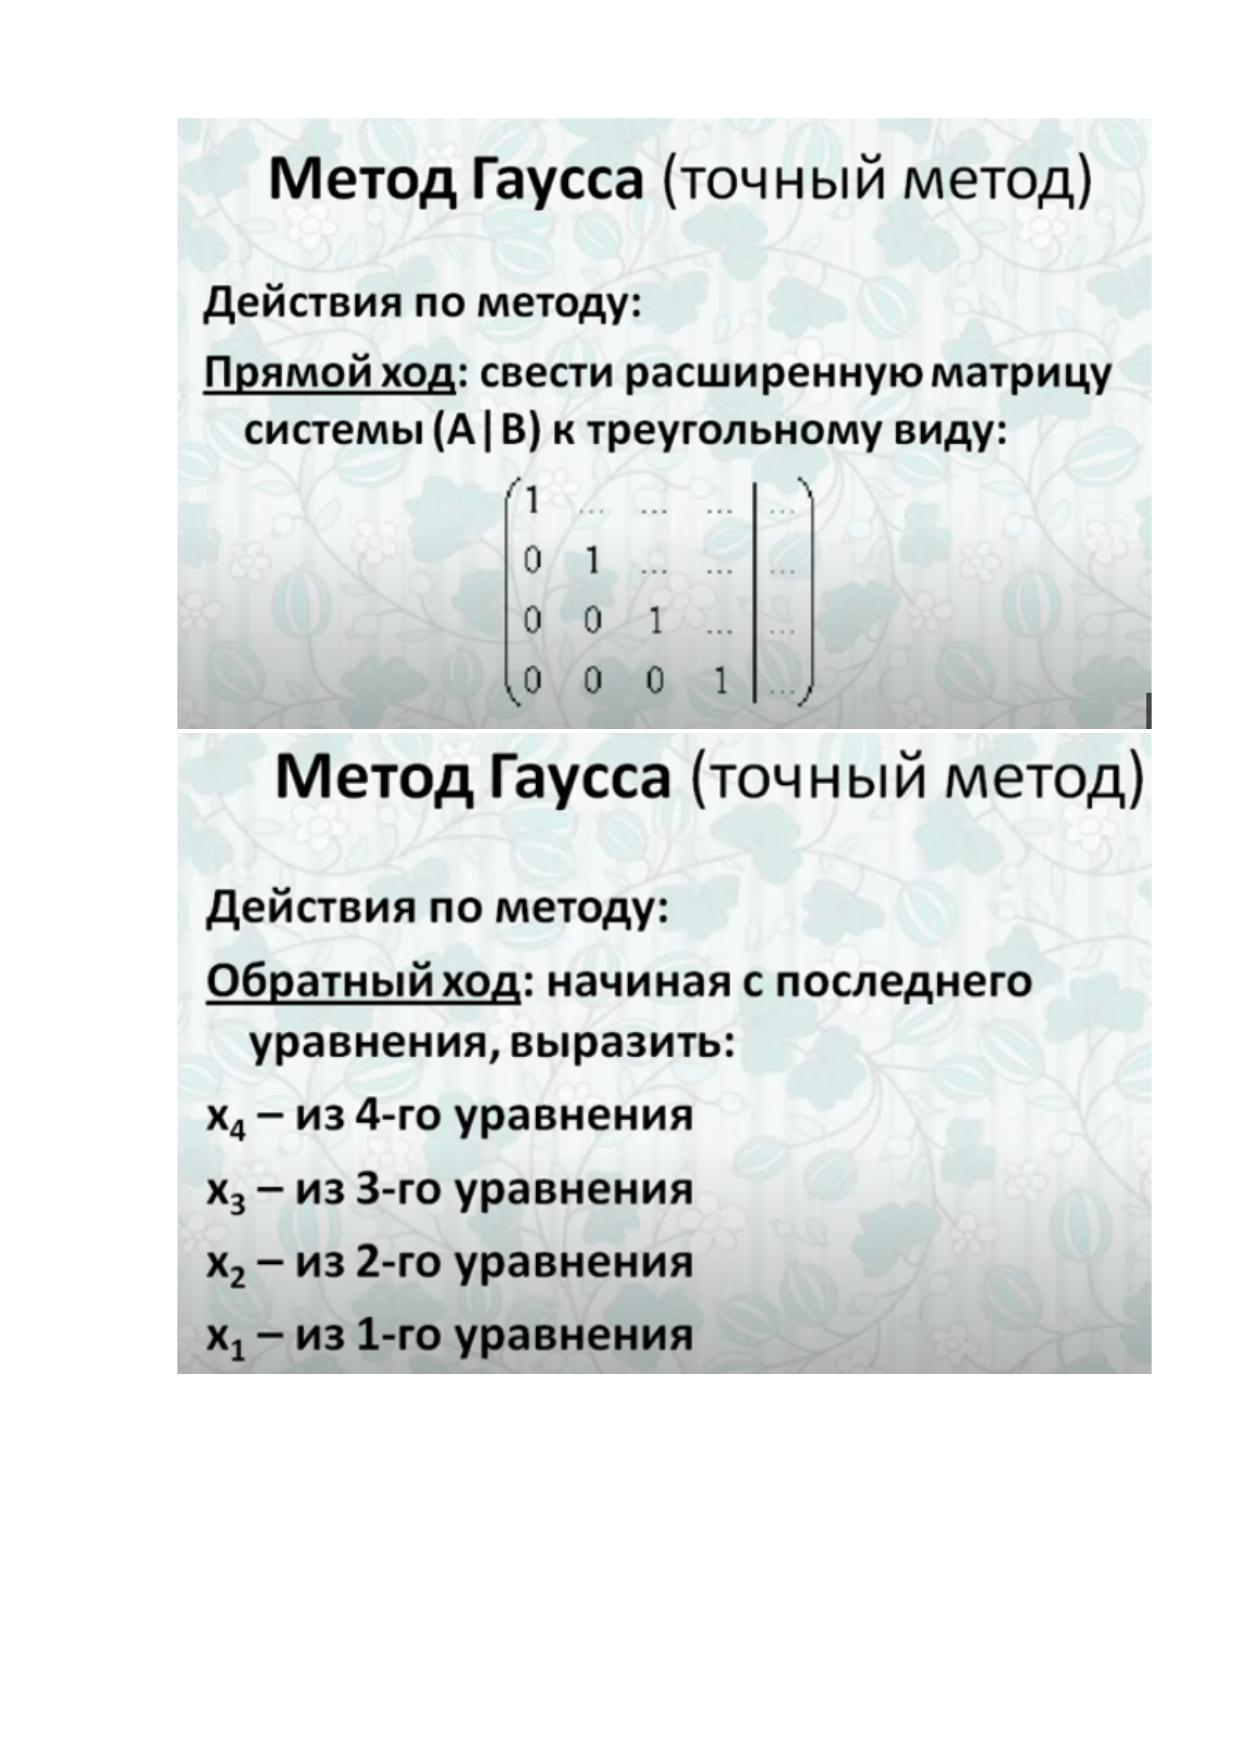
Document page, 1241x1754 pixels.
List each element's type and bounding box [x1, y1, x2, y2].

picture [177, 118, 1152, 729]
picture [177, 733, 1152, 1374]
